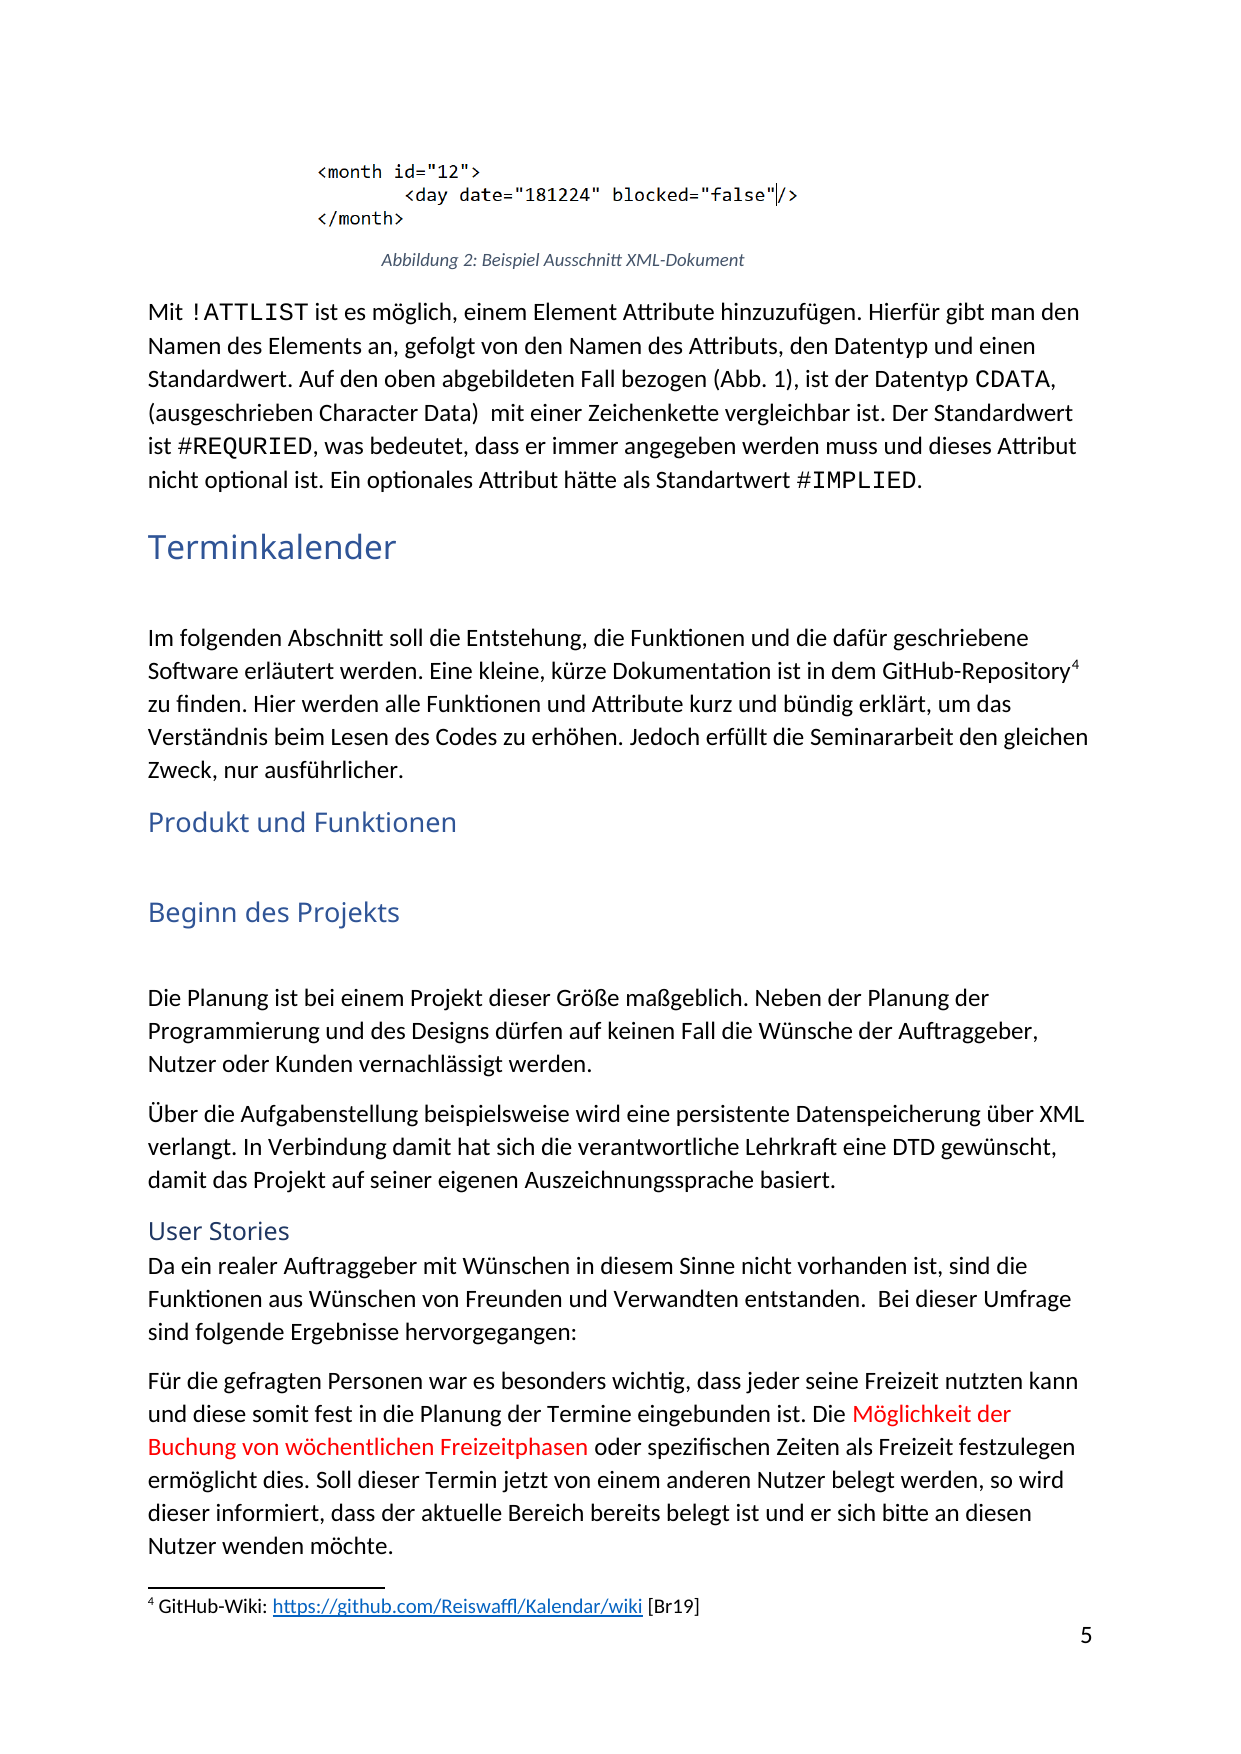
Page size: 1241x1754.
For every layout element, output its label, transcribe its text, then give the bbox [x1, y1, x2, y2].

subtitle Terminkalender [148, 524, 1093, 569]
text Im folgenden Abschnitt soll die Entstehung, die Funktionen und die dafür geschriebene Software erläutert werden. Eine kleine, kürze Dokumentation ist in dem GitHub-Repository zu finden. Hier werden alle Funktionen und Attribute kurz und bündig erklärt, um das Verständnis beim Lesen des Codes zu erhöhen. Jedoch erfüllt die Seminararbeit den gleichen Zweck, nur ausführlicher. [148, 622, 1093, 785]
subtitle User Stories [148, 1213, 1093, 1247]
text Die Planung ist bei einem Projekt dieser Größe maßgeblich. Neben der Planung der Programmierung und des Designs dürfen auf keinen Fall die Wünsche der Auftraggeber, Nutzer oder Kunden vernachlässigt werden. [148, 982, 1093, 1079]
text Mit !ATTLIST ist es möglich, einem Element Attribute hinzuzufügen. Hierfür gibt man den Namen des Elements an, gefolgt von den Namen des Attributs, den Datentyp und einen Standardwert. Auf den oben abgebildeten Fall bezogen (Abb. 1), ist der Datentyp CDATA, (ausgeschrieben Character Data) mit einer Zeichenkette vergleichbar ist. Der Standardwert ist #REQURIED, was bedeutet, dass er immer angegeben werden muss und dieses Attribut nicht optional ist. Ein optionales Attribut hätte als Standartwert #IMPLIED. [148, 296, 1093, 496]
text Da ein realer Auftraggeber mit Wünschen in diesem Sinne nicht vorhanden ist, sind die Funktionen aus Wünschen von Freunden und Verwandten entstanden. Bei dieser Umfrage sind folgende Ergebnisse hervorgegangen: [148, 1250, 1093, 1346]
picture [316, 148, 812, 239]
text Über die Aufgabenstellung beispielsweise wird eine persistente Datenspeicherung über XML verlangt. In Verbindung damit hat sich die verantwortliche Lehrkraft eine DTD gewünscht, damit das Projekt auf seiner eigenen Auszeichnungssprache basiert. [148, 1098, 1093, 1194]
subtitle Produkt und Funktionen [148, 804, 1093, 841]
text Für die gefragten Personen war es besonders wichtig, dass jeder seine Freizeit nutzten kann und diese somit fest in die Planung der Termine eingebunden ist. Die Möglichkeit der Buchung von wöchentlichen Freizeitphasen oder spezifischen Zeiten als Freizeit festzulegen ermöglicht dies. Soll dieser Termin jetzt von einem anderen Nutzer belegt werden, so wird dieser informiert, dass der aktuelle Bereich bereits belegt ist und er sich bitte an diesen Nutzer wenden möchte. [148, 1366, 1093, 1561]
subtitle Beginn des Projekts [148, 893, 1093, 930]
